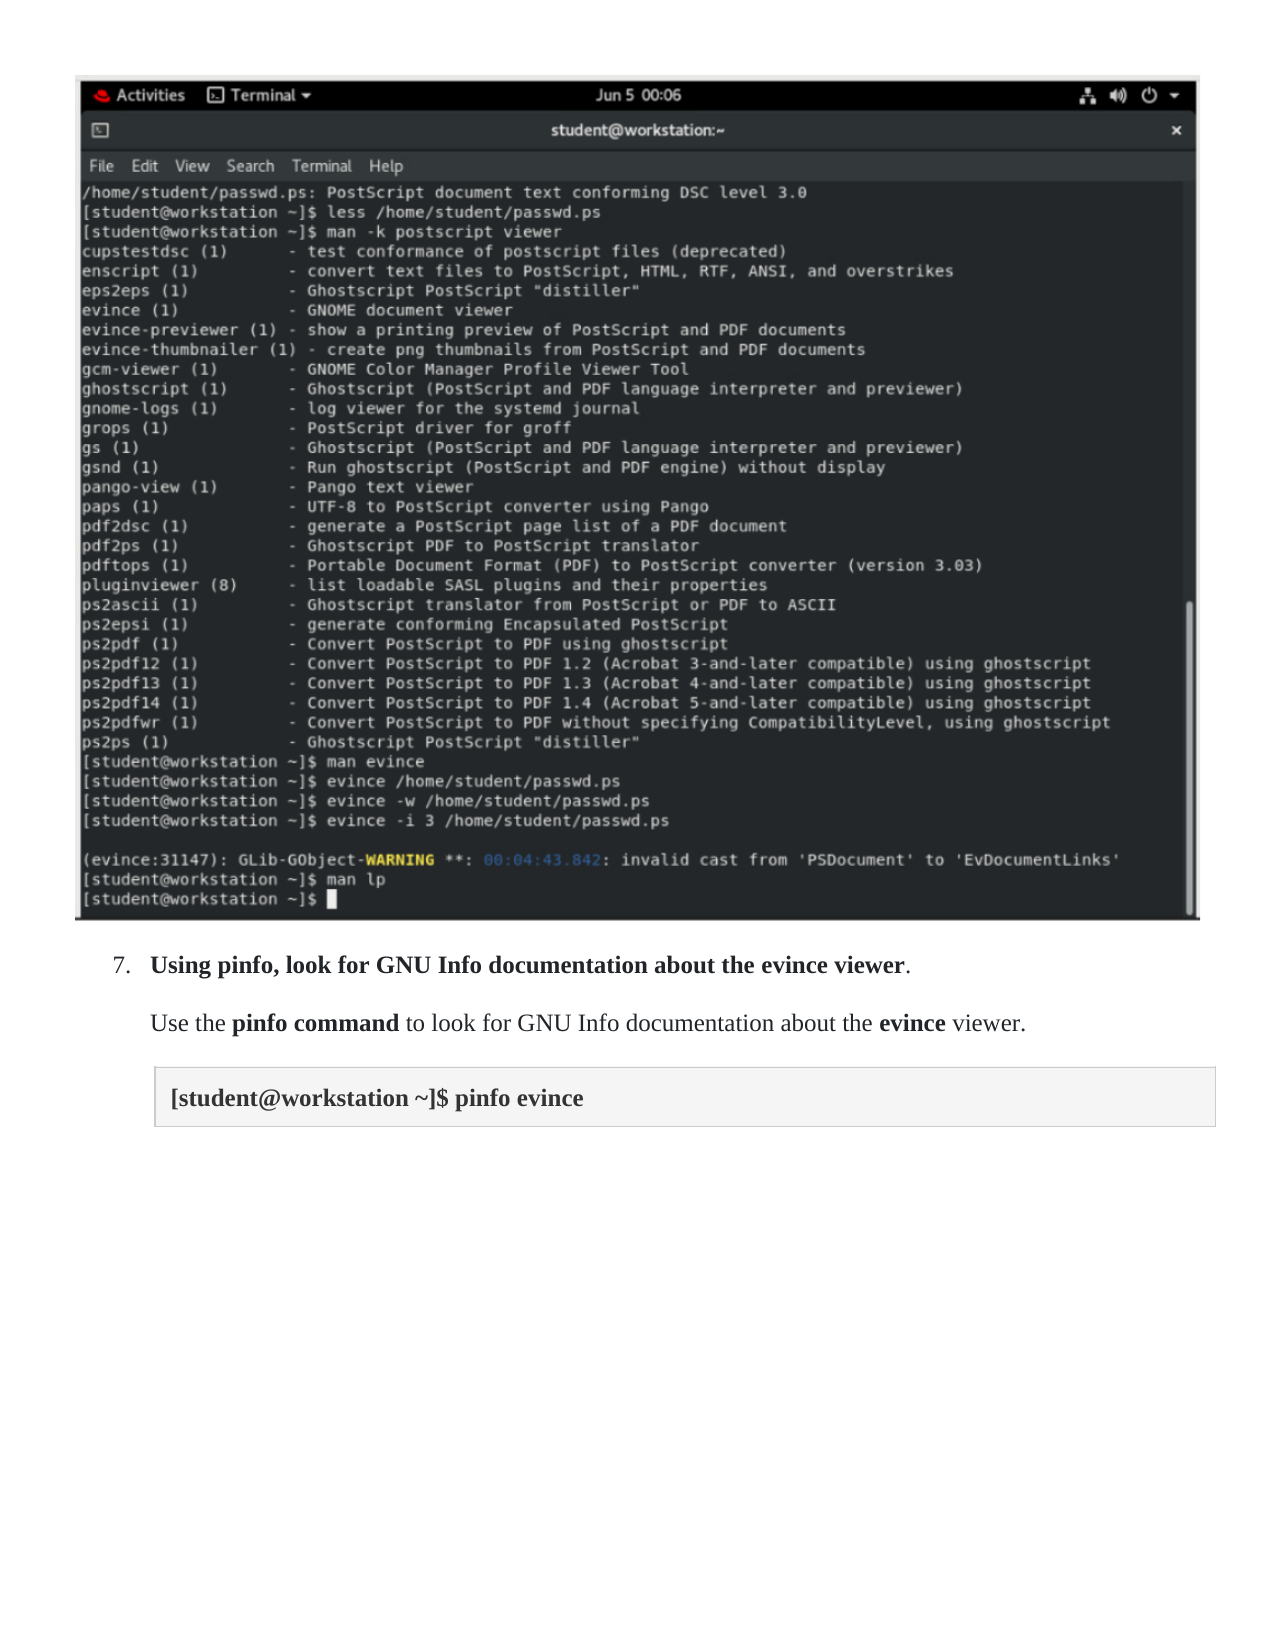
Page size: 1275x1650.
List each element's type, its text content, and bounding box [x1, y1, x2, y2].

text [student@workstation ~]$ pinfo evince [156, 1068, 1215, 1126]
list Using pinfo, look for GNU Info documentation about the evince viewer. [112, 951, 1200, 979]
picture [75, 75, 1200, 922]
text Use the pinfo command to look for GNU Info documentation about the evince viewer. [150, 1008, 1200, 1037]
